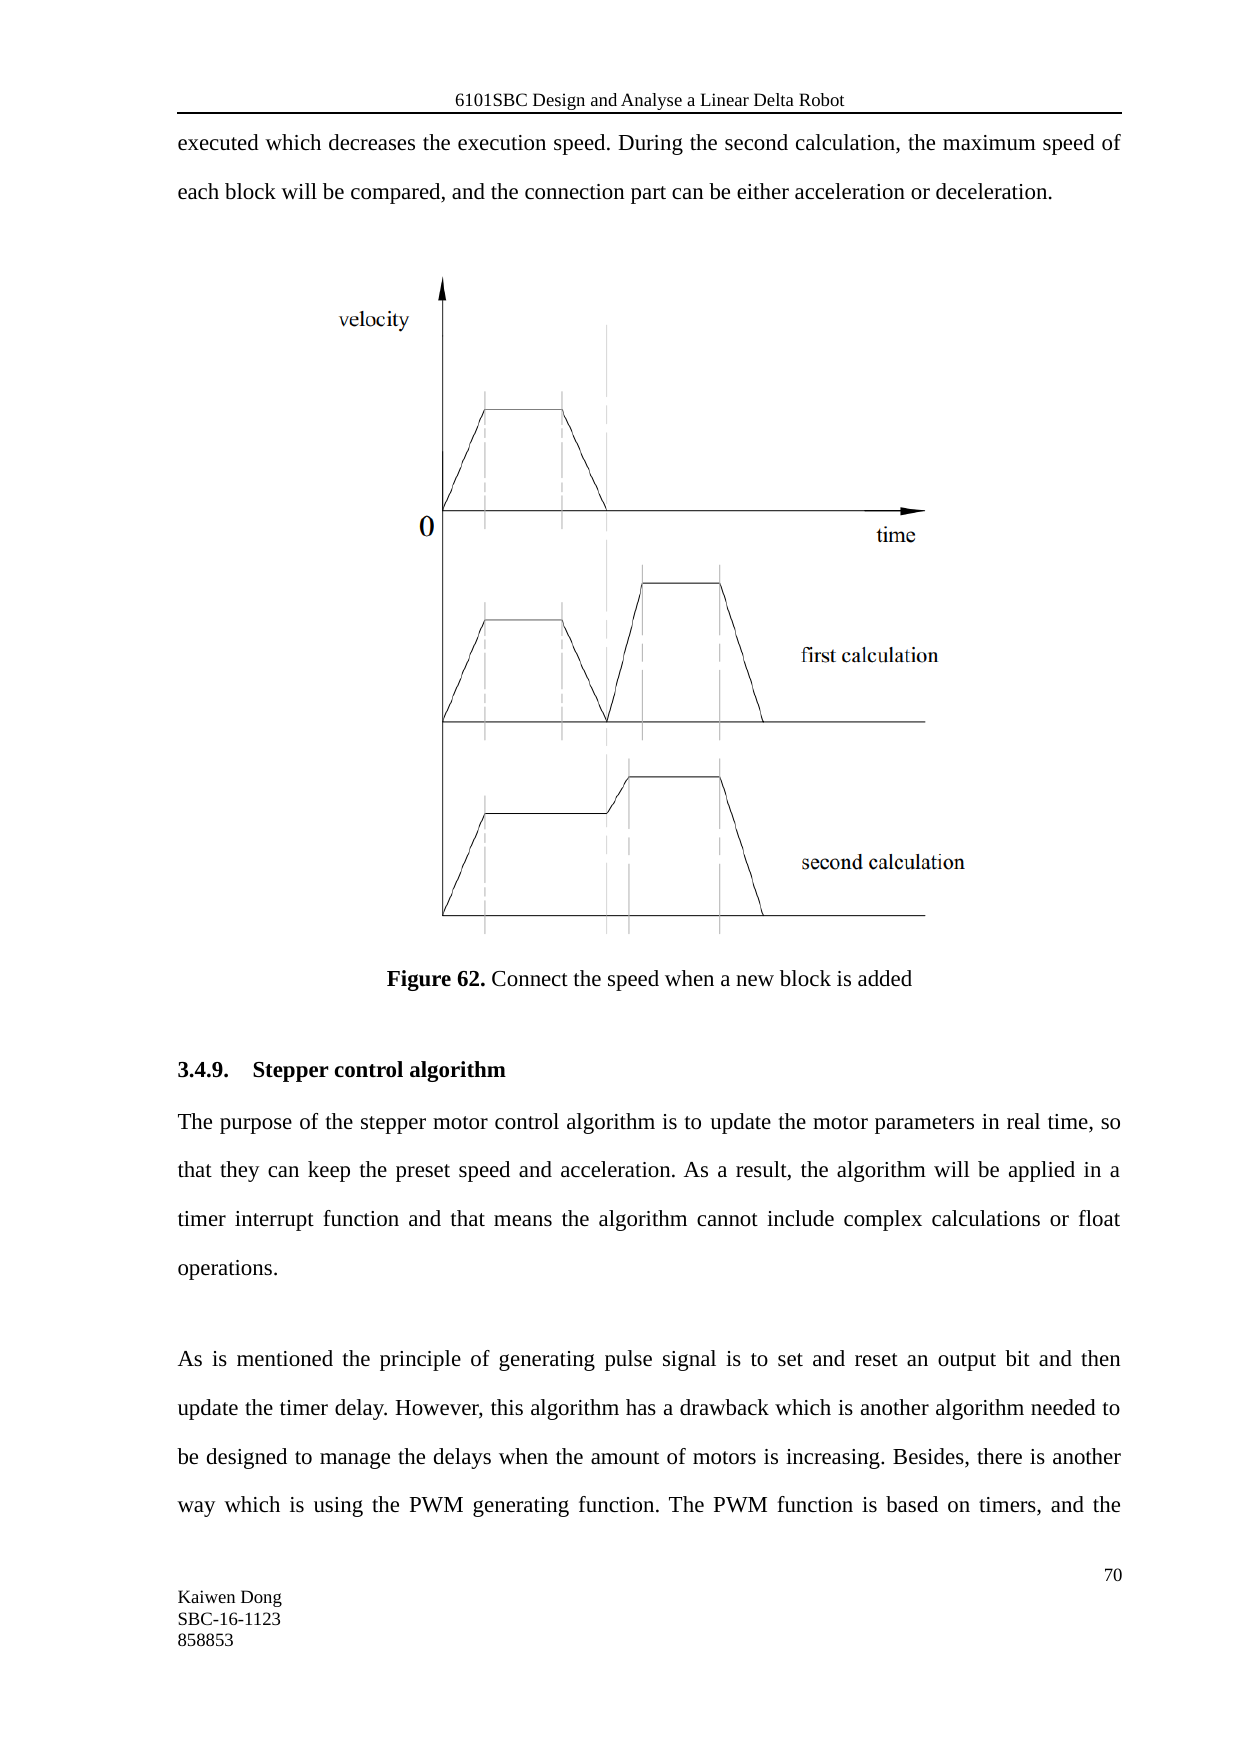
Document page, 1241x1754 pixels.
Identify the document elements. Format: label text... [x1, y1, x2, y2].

subtitle Stepper control algorithm [177, 1053, 1122, 1086]
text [177, 1342, 1122, 1521]
picture [325, 266, 975, 939]
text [177, 126, 1122, 207]
text The purpose of the stepper motor control algorithm is to update the motor parameters in real time, so that they can keep the preset speed and acceleration. As a result, the algorithm will be applied in a timer interrupt function and that means the algorithm cannot include complex calculations or float operations. [177, 1105, 1122, 1283]
text Figure 62. Connect the speed when a new block is added [177, 962, 1122, 994]
